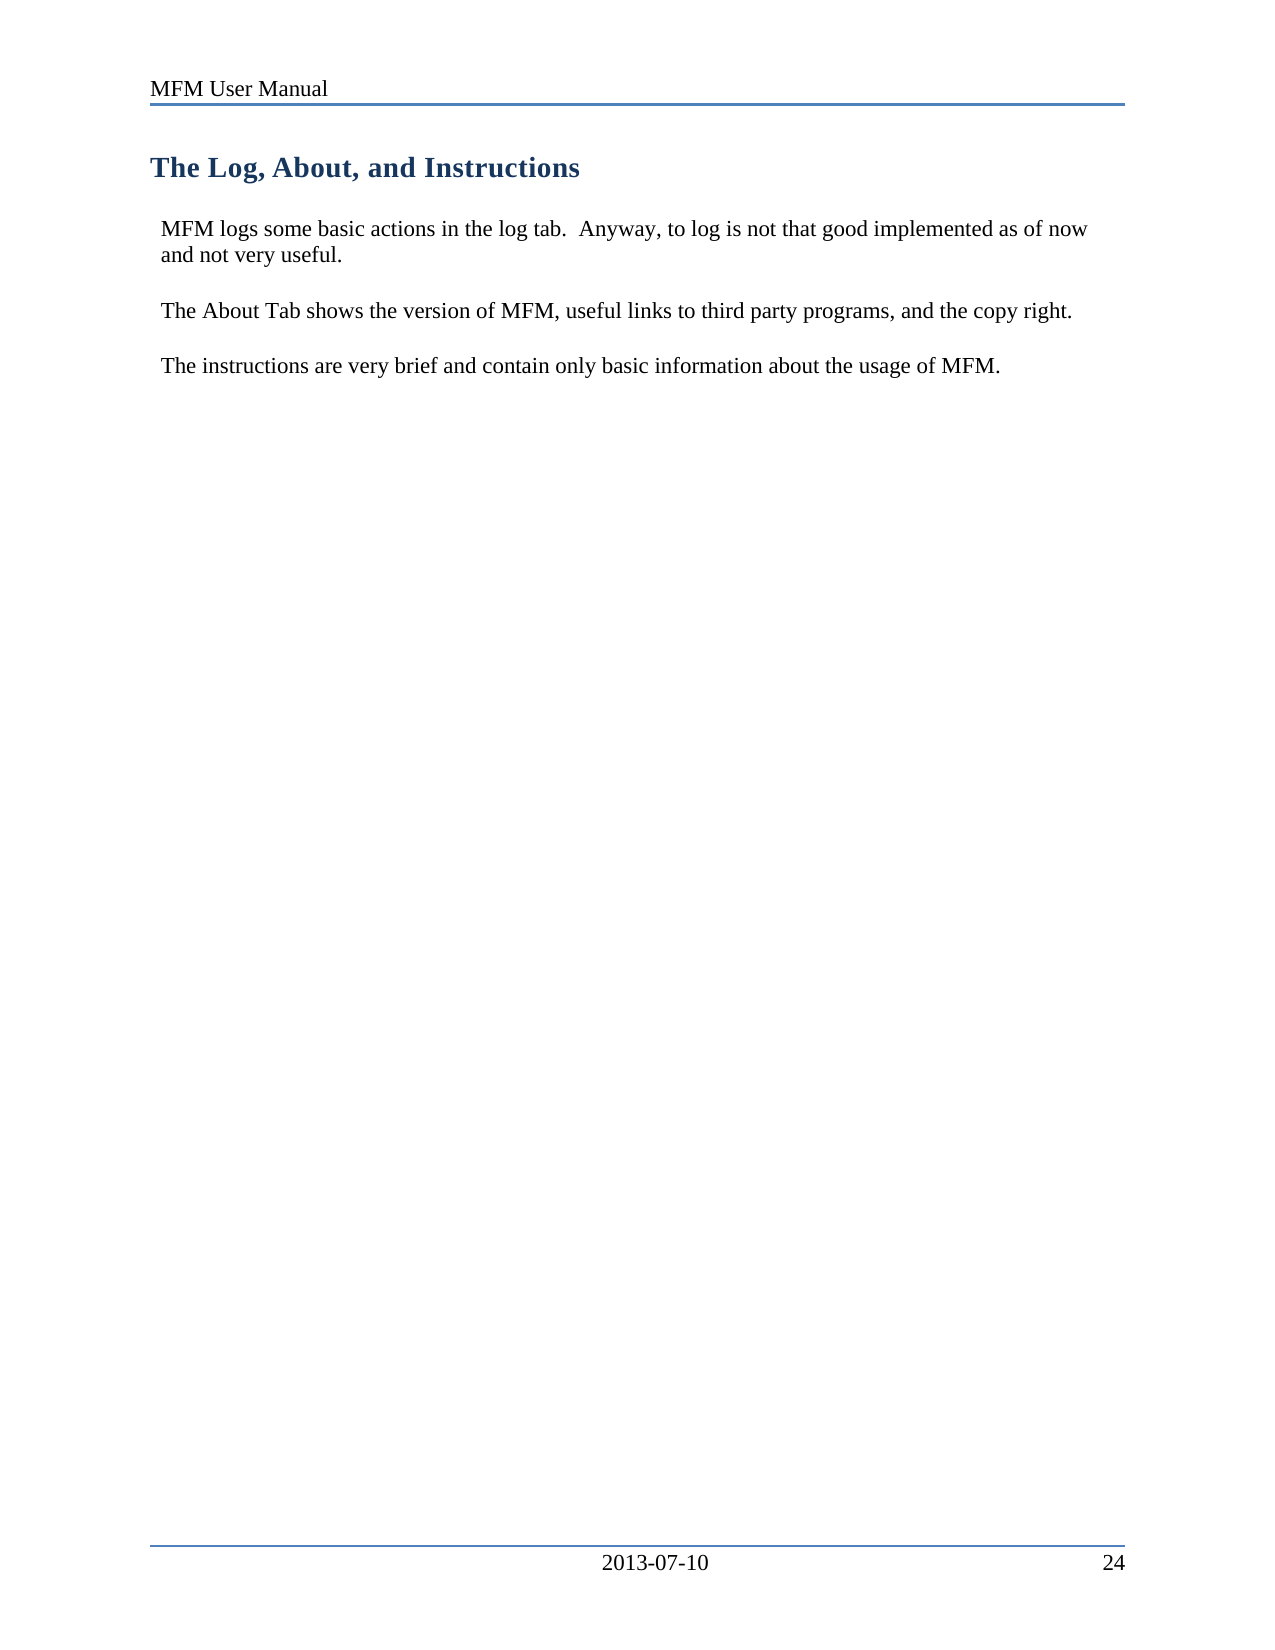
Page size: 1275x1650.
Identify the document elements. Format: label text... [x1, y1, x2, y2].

subtitle The Log, About, and Instructions [150, 150, 1125, 183]
text The About Tab shows the version of MFM, useful links to third party programs, and the copy right. [161, 297, 1125, 323]
text The instructions are very brief and contain only basic information about the usage of MFM. [161, 352, 1125, 378]
text MFM logs some basic actions in the log tab. Anyway, to log is not that good implemented as of now and not very useful. [161, 215, 1125, 267]
